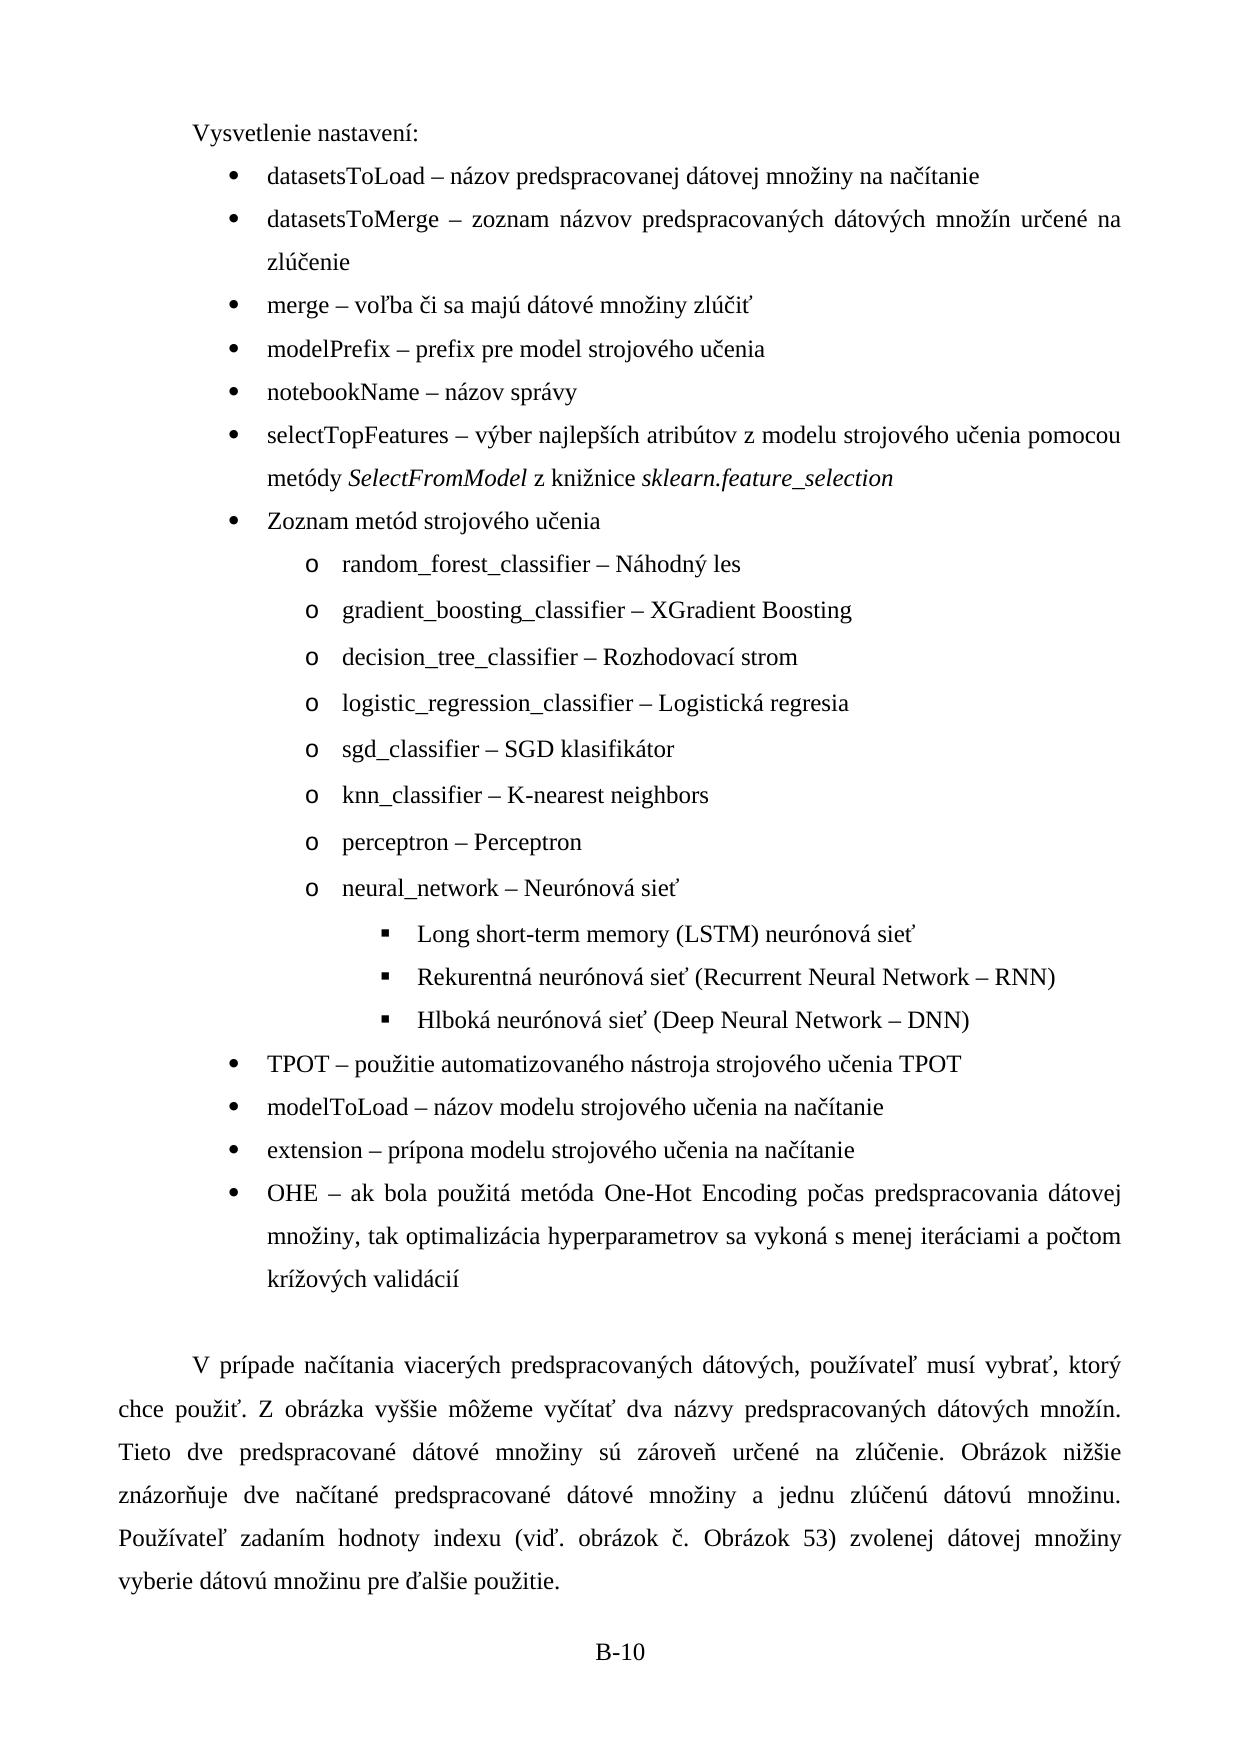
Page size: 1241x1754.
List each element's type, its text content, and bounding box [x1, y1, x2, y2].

list OHE – ak bola použitá metóda One-Hot Encoding počas predspracovania dátovej množiny, tak optimalizácia hyperparametrov sa vykoná s menej iteráciami a počtom krížových validácií [229, 1178, 1122, 1293]
list notebookName – názov správy [229, 377, 1122, 406]
list logistic_regression_classifier – Logistická regresia [304, 688, 1122, 719]
list extension – prípona modelu strojového učenia na načítanie [229, 1135, 1122, 1164]
list Long short-term memory (LSTM) neurónová sieť [379, 919, 1122, 948]
list sgd_classifier – SGD klasifikátor [304, 734, 1122, 765]
list datasetsToLoad – názov predspracovanej dátovej množiny na načítanie [229, 161, 1122, 190]
list TPOT – použitie automatizovaného nástroja strojového učenia TPOT [229, 1049, 1122, 1077]
list Rekurentná neurónová sieť (Recurrent Neural Network – RNN) [379, 962, 1122, 991]
list perceptron – Perceptron [304, 827, 1122, 858]
list modelPrefix – prefix pre model strojového učenia [229, 334, 1122, 362]
list knn_classifier – K-nearest neighbors [304, 781, 1122, 811]
text Vysvetlenie nastavení: [118, 118, 1122, 147]
list Hlboká neurónová sieť (Deep Neural Network – DNN) [379, 1006, 1122, 1034]
list decision_tree_classifier – Rozhodovací strom [304, 642, 1122, 673]
list neural_network – Neurónová sieť [304, 873, 1122, 904]
list selectTopFeatures – výber najlepších atribútov z modelu strojového učenia pomocou metódy SelectFromModel z knižnice sklearn.feature_selection [229, 420, 1122, 492]
list Zoznam metód strojového učenia [229, 506, 1122, 535]
list merge – voľba či sa majú dátové množiny zlúčiť [229, 291, 1122, 319]
list random_forest_classifier – Náhodný les [304, 549, 1122, 580]
list gradient_boosting_classifier – XGradient Boosting [304, 596, 1122, 626]
text V prípade načítania viacerých predspracovaných dátových, používateľ musí vybrať, ktorý chce použiť. Z obrázka vyššie môžeme vyčítať dva názvy predspracovaných dátových množín. Tieto dve predspracované dátové množiny sú zároveň určené na zlúčenie. Obrázok nižšie znázorňuje dve načítané predspracované dátové množiny a jednu zlúčenú dátovú množinu. Používateľ zadaním hodnoty indexu (viď. obrázok č. 53) zvolenej dátovej množiny vyberie dátovú množinu pre ďalšie použitie. [118, 1351, 1122, 1595]
list modelToLoad – názov modelu strojového učenia na načítanie [229, 1092, 1122, 1121]
list datasetsToMerge – zoznam názvov predspracovaných dátových množín určené na zlúčenie [229, 204, 1122, 276]
